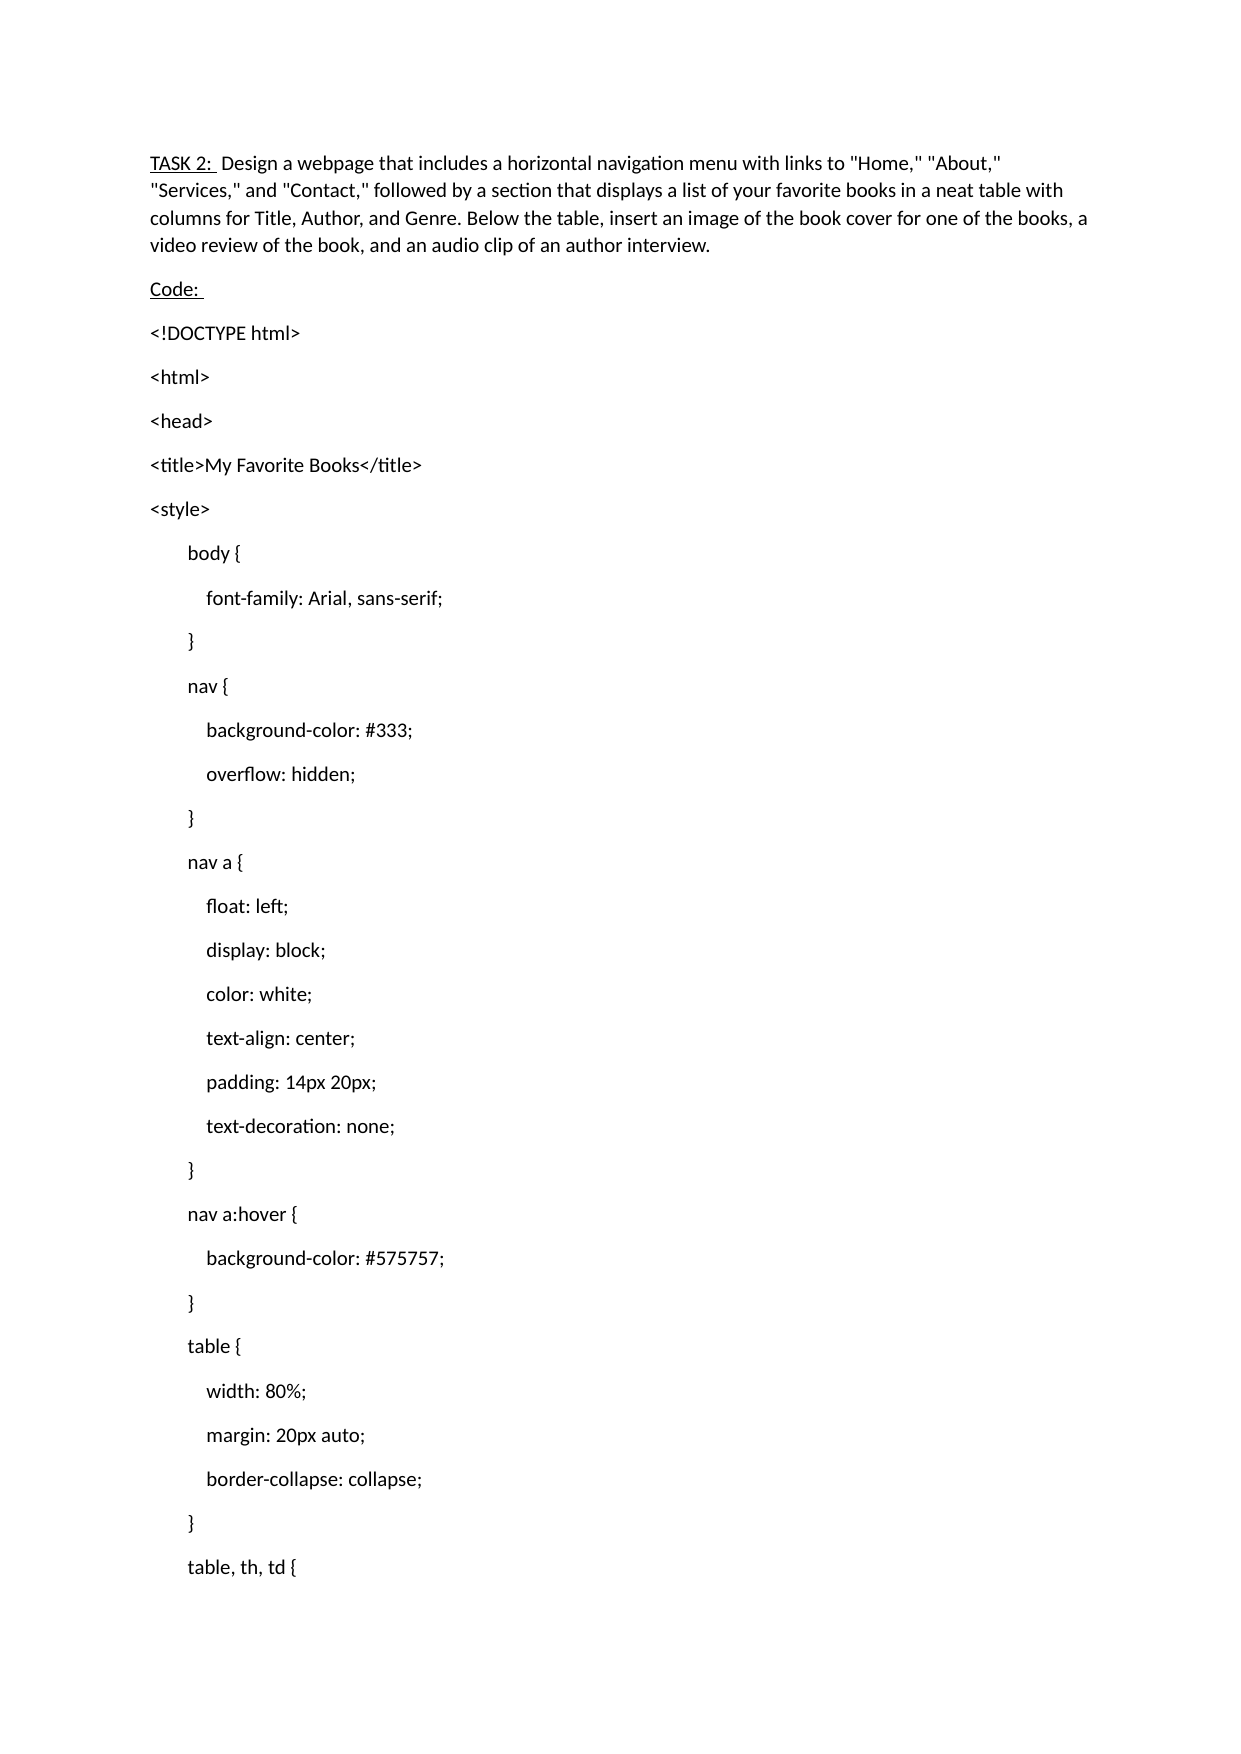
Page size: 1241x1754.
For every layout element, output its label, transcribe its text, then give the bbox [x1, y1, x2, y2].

text <!DOCTYPE html> [150, 320, 1090, 346]
text text-align: center; [150, 1025, 1090, 1051]
text display: block; [150, 937, 1090, 963]
text } [150, 1157, 1090, 1183]
text nav a:hover { [150, 1202, 1090, 1227]
text font-family: Arial, sans-serif; [150, 585, 1090, 610]
text width: 80%; [150, 1378, 1090, 1403]
text color: white; [150, 981, 1090, 1007]
text <html> [150, 364, 1090, 390]
text nav { [150, 673, 1090, 698]
text <style> [150, 497, 1090, 522]
text margin: 20px auto; [150, 1422, 1090, 1447]
text } [150, 629, 1090, 654]
text padding: 14px 20px; [150, 1069, 1090, 1095]
text table, th, td { [150, 1554, 1090, 1579]
text Code: [150, 276, 1090, 302]
text border-collapse: collapse; [150, 1466, 1090, 1491]
text table { [150, 1334, 1090, 1359]
text } [150, 805, 1090, 830]
text <head> [150, 408, 1090, 434]
text TASK 2: Design a webpage that includes a horizontal navigation menu with links to "Home," "About," "Services," and "Contact," followed by a section that displays a list of your favorite books in a neat table with columns for Title, Author, and Genre. Below the table, insert an image of the book cover for one of the books, a video review of the book, and an audio clip of an author interview. [150, 150, 1090, 258]
text background-color: #575757; [150, 1246, 1090, 1271]
text overflow: hidden; [150, 761, 1090, 786]
text float: left; [150, 893, 1090, 918]
text <title>My Favorite Books</title> [150, 452, 1090, 478]
text nav a { [150, 849, 1090, 874]
text background-color: #333; [150, 717, 1090, 742]
text body { [150, 541, 1090, 566]
text } [150, 1290, 1090, 1315]
text } [150, 1510, 1090, 1535]
text text-decoration: none; [150, 1113, 1090, 1139]
